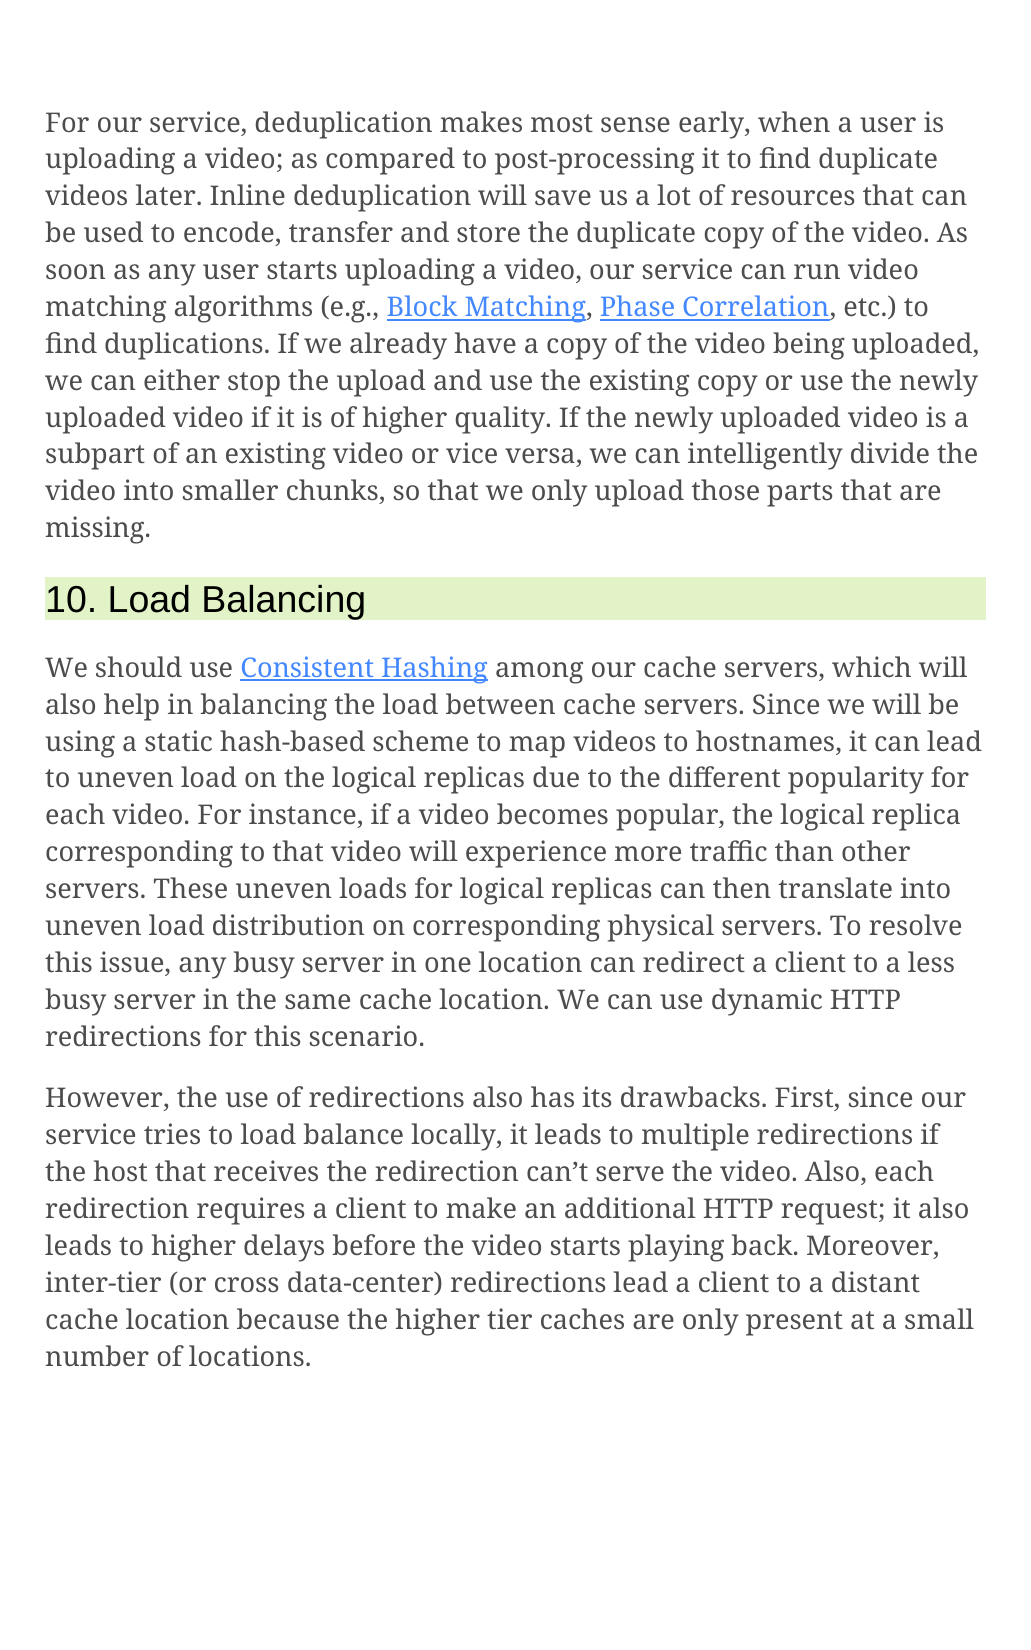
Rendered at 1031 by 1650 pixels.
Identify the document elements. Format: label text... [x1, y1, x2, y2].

subtitle 10. Load Balancing [45, 577, 986, 620]
text We should use Consistent Hashing among our cache servers, which will also help in balancing the load between cache servers. Since we will be using a static hash-based scheme to map videos to hostnames, it can lead to uneven load on the logical replicas due to the different popularity for each video. For instance, if a video becomes popular, the logical replica corresponding to that video will experience more traffic than other servers. These uneven loads for logical replicas can then translate into uneven load distribution on corresponding physical servers. To resolve this issue, any busy server in one location can redirect a client to a less busy server in the same cache location. We can use dynamic HTTP redirections for this scenario. [45, 648, 986, 1054]
text For our service, deduplication makes most sense early, when a user is uploading a video; as compared to post-processing it to find duplicate videos later. Inline deduplication will save us a lot of resources that can be used to encode, transfer and store the duplicate copy of the video. As soon as any user starts uploading a video, our service can run video matching algorithms (e.g., Block Matching, Phase Correlation, etc.) to find duplications. If we already have a copy of the video being uploaded, we can either stop the upload and use the existing copy or use the newly uploaded video if it is of higher quality. If the newly uploaded video is a subpart of an existing video or vice versa, we can intelligently divide the video into smaller chunks, so that we only upload those parts that are missing. [45, 103, 986, 546]
text However, the use of redirections also has its drawbacks. First, since our service tries to load balance locally, it leads to multiple redirections if the host that receives the redirection can’t serve the video. Also, each redirection requires a client to make an additional HTTP request; it also leads to higher delays before the video starts playing back. Moreover, inter-tier (or cross data-center) redirections lead a client to a distant cache location because the higher tier caches are only present at a small number of locations. [45, 1079, 986, 1374]
